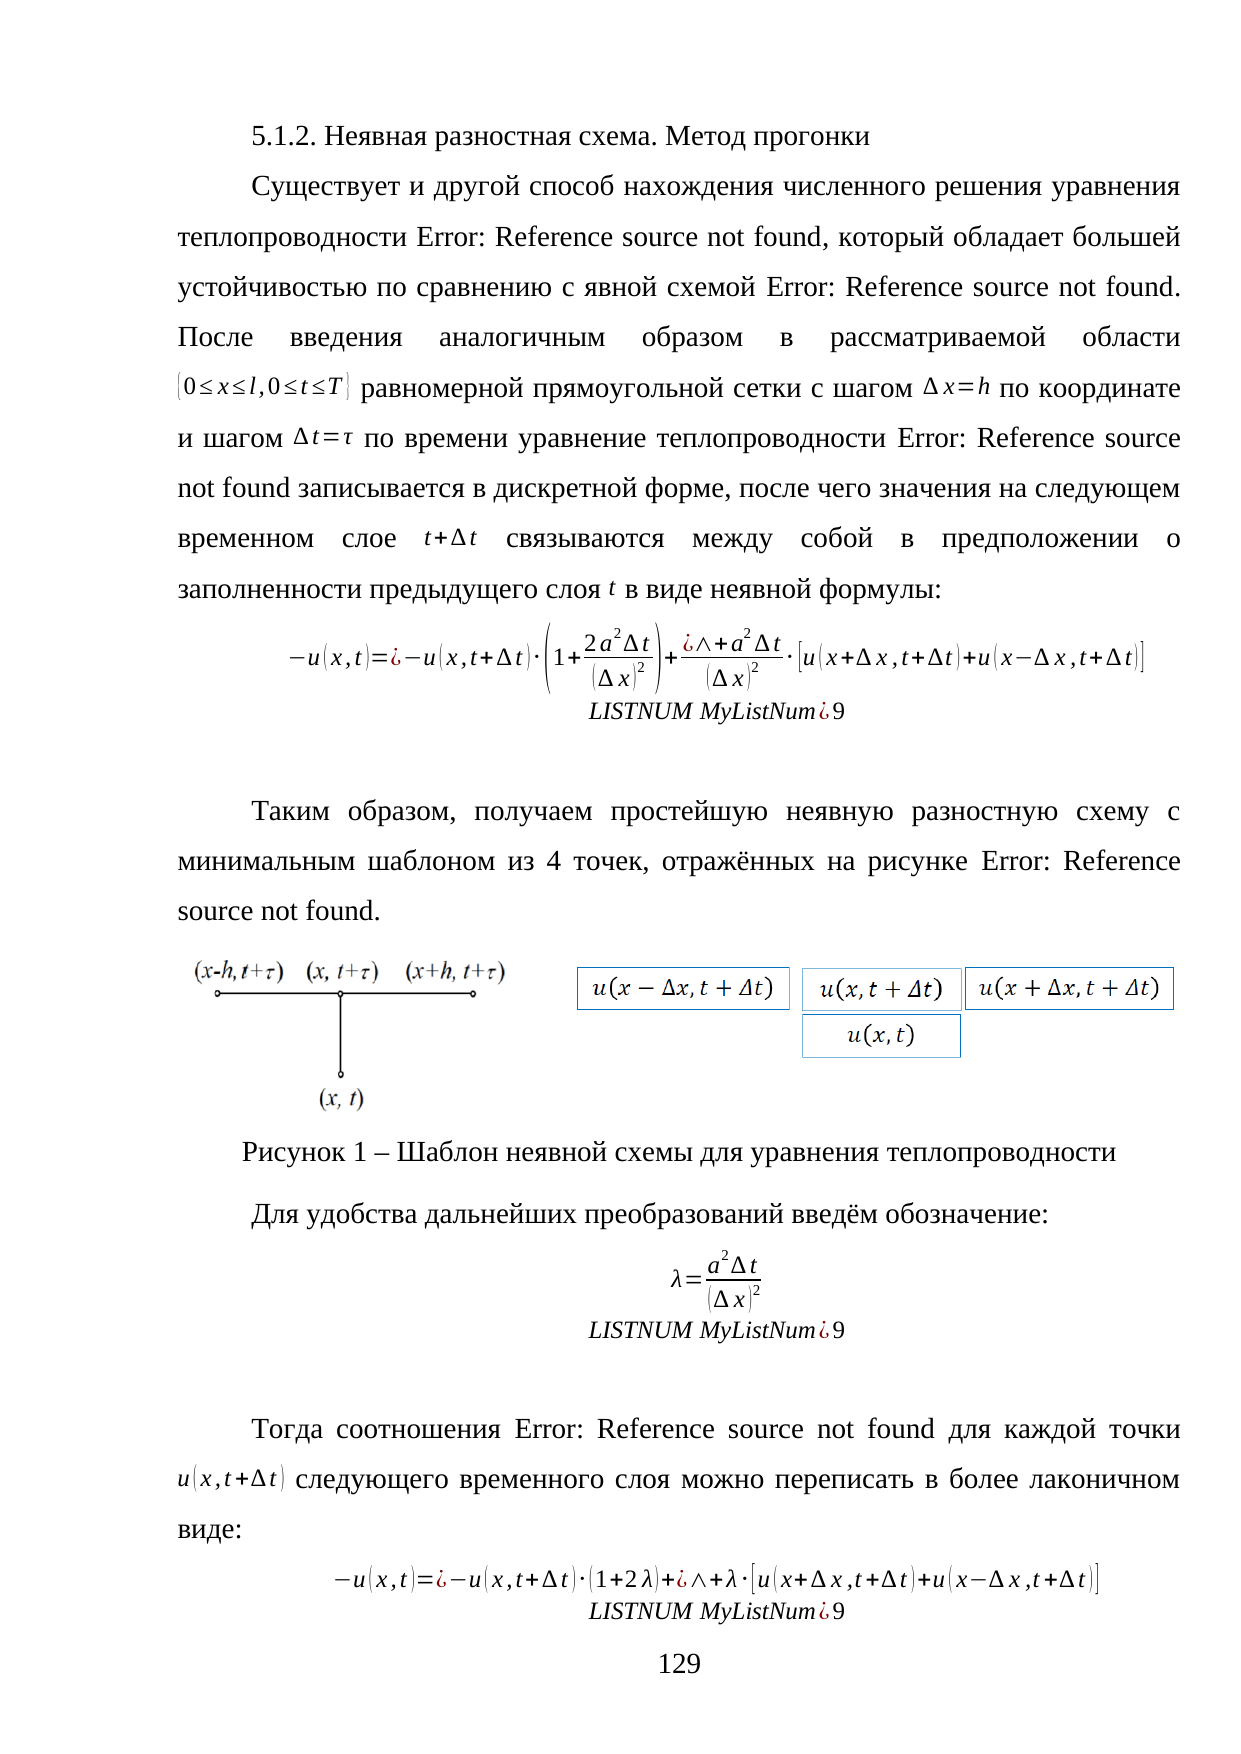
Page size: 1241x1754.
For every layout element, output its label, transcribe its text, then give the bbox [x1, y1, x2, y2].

picture [177, 943, 1182, 1117]
text Существует и другой способ нахождения численного решения уравнения теплопроводности (77), который обладает большей устойчивостью по сравнению с явной схемой (83). После введения аналогичным образом в рассматриваемой области равномерной прямоугольной сетки с шагом по координате и шагом по времени уравнение теплопроводности (77) записывается в дискретной форме, после чего значения на следующем временном слое связываются между собой в предположении о заполненности предыдущего слоя в виде неявной формулы: [177, 168, 1181, 604]
subtitle Неявная разностная схема. Метод прогонки [177, 118, 1181, 152]
text Тогда соотношения (88) для каждой точки следующего временного слоя можно переписать в более лаконичном виде: [177, 1411, 1181, 1545]
text Для удобства дальнейших преобразований введём обозначение: [177, 1196, 1181, 1230]
text Шаблон неявной схемы для уравнения теплопроводности [177, 1134, 1181, 1167]
